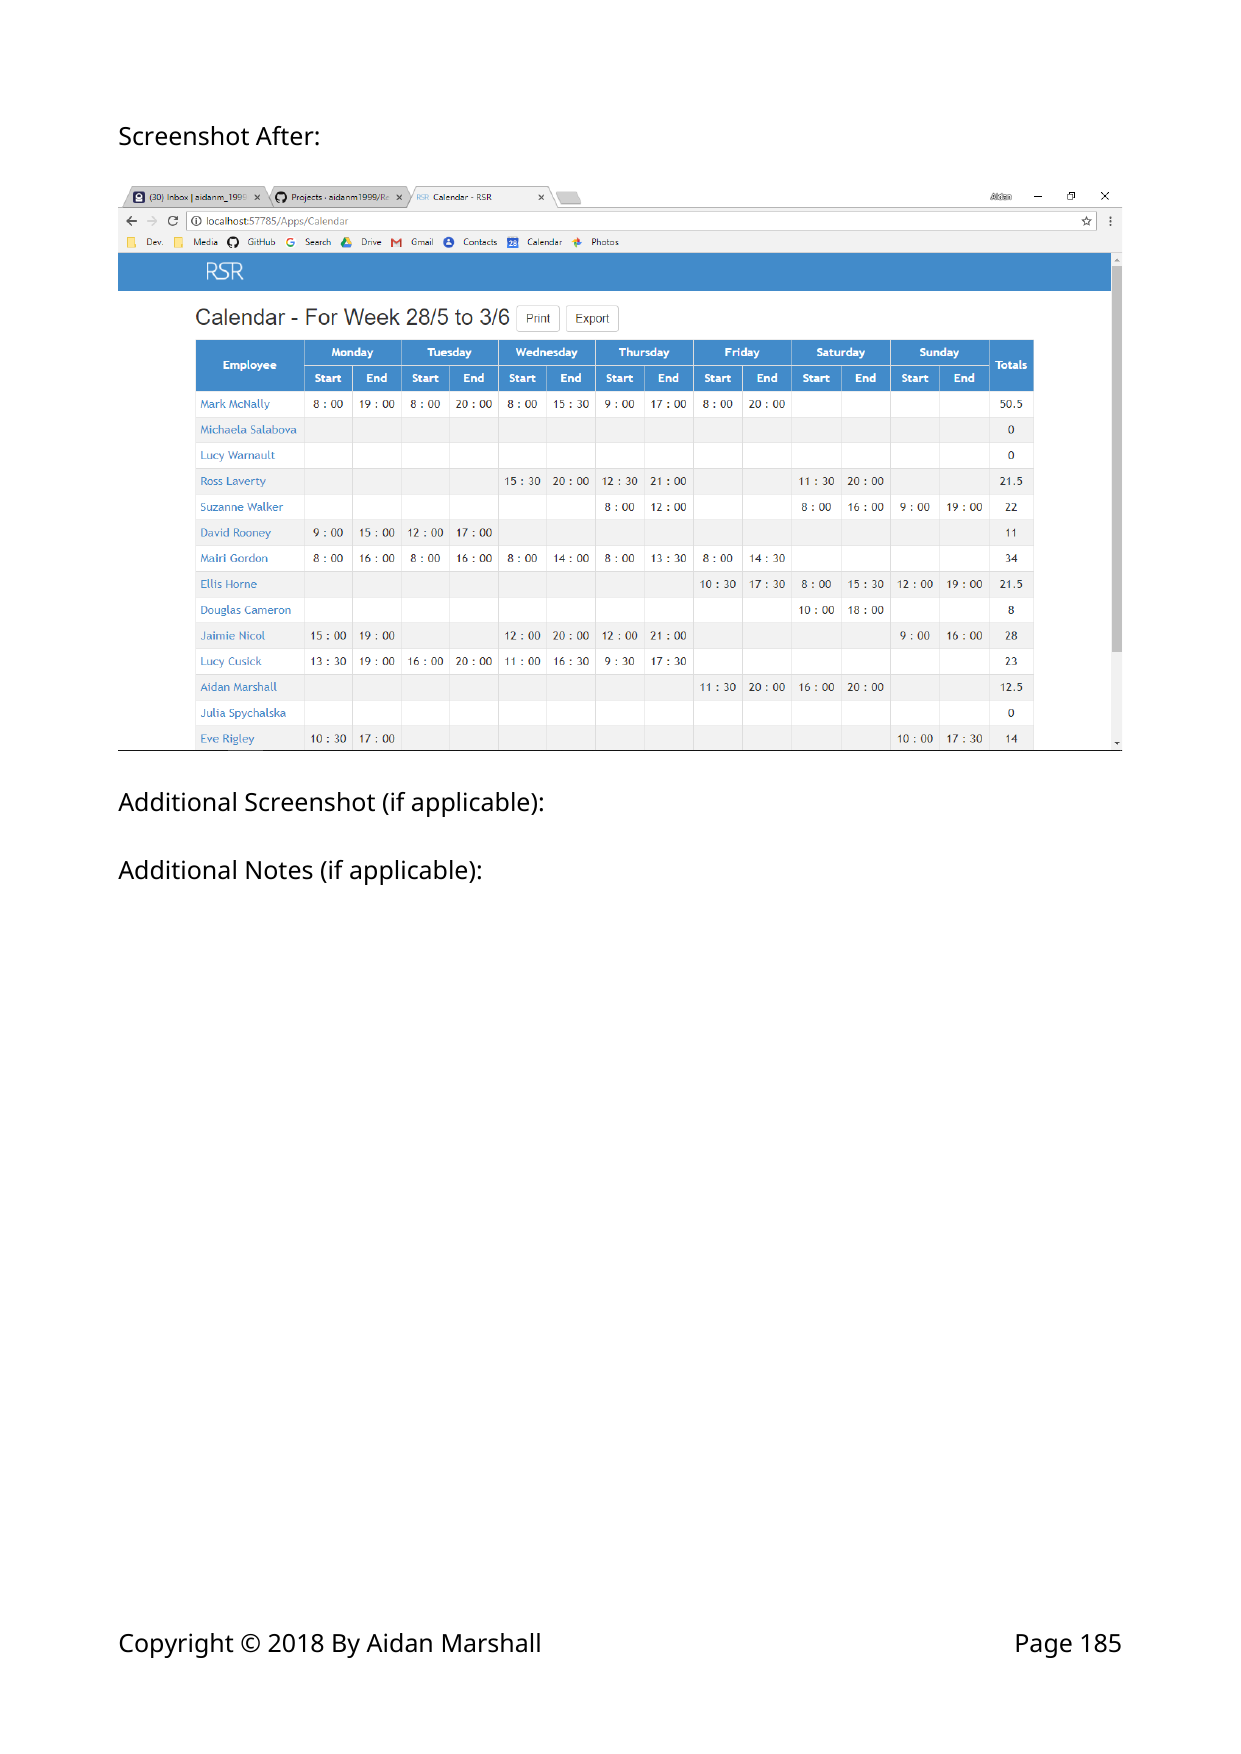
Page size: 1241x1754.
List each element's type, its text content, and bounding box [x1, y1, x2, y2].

text Screenshot After: [118, 118, 1122, 152]
text Additional Notes (if applicable): [118, 853, 1122, 887]
picture [118, 186, 1123, 751]
text Additional Screenshot (if applicable): [118, 785, 1122, 819]
